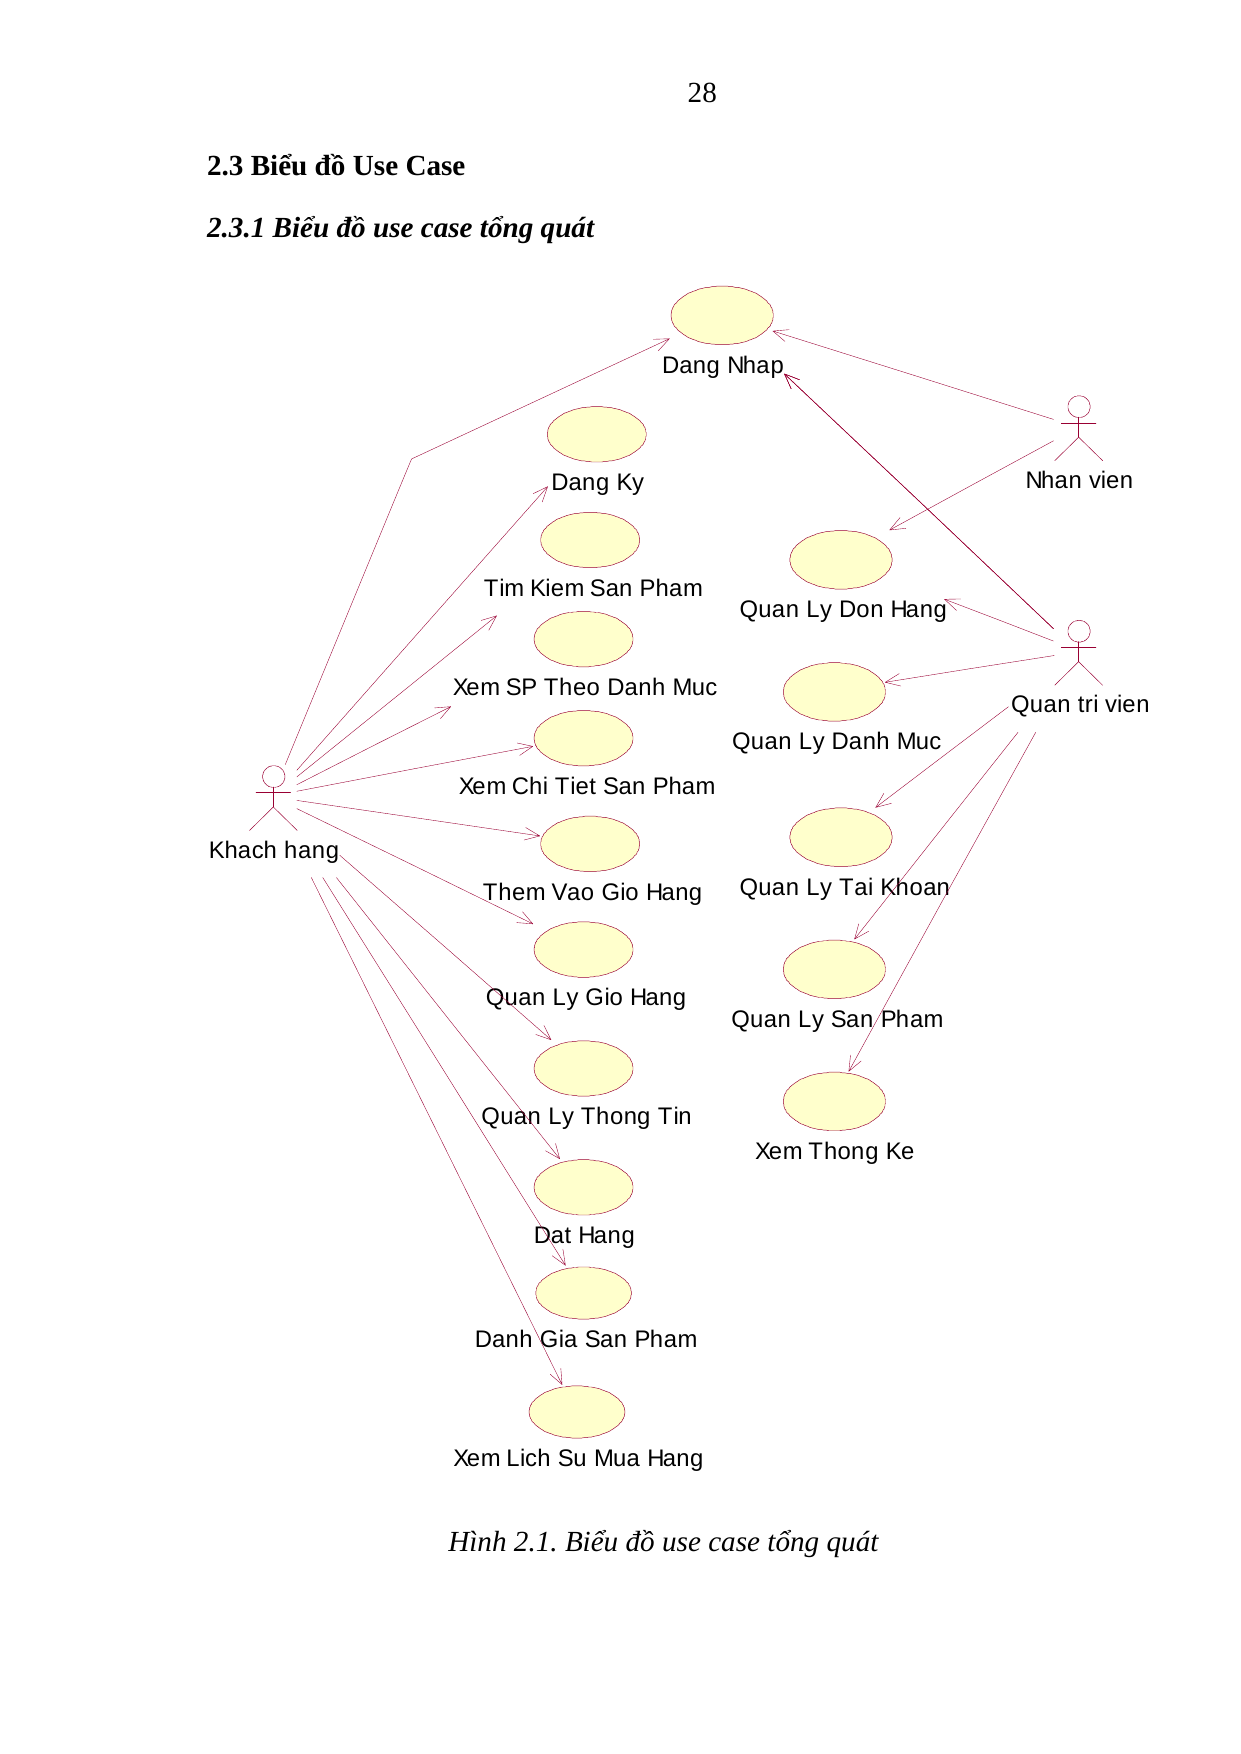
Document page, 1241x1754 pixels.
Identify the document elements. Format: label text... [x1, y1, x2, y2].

subtitle Biểu đồ use case tổng quát [207, 211, 1122, 244]
text Hình 2.1. Biểu đồ use case tổng quát [207, 1524, 1122, 1558]
subtitle Biểu đồ Use Case [207, 148, 1122, 181]
